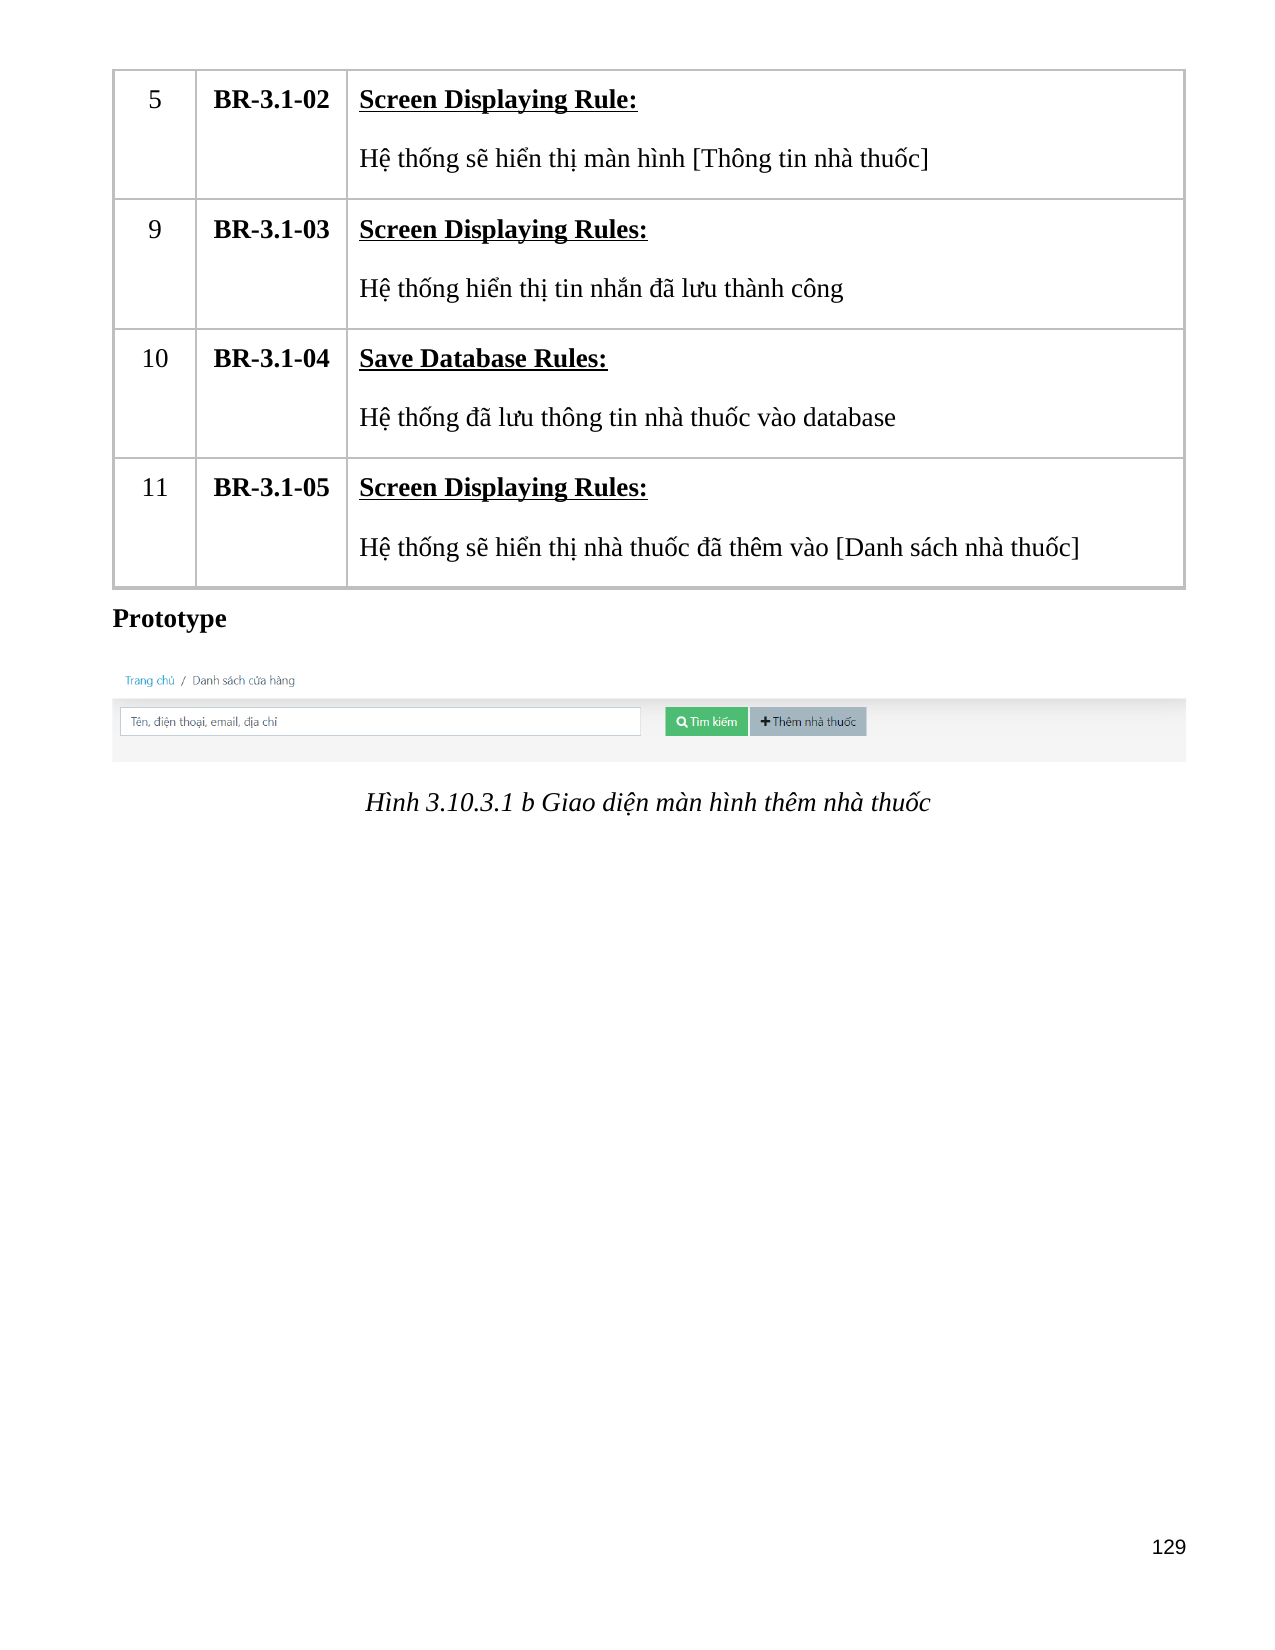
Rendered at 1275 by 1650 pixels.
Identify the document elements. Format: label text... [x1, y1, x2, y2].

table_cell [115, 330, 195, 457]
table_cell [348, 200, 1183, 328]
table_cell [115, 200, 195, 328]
text Prototype [112, 602, 1186, 633]
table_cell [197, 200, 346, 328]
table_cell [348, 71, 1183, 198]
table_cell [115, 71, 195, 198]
picture [112, 661, 1187, 762]
text Hình 3.10.3.1 b Giao diện màn hình thêm nhà thuốc [112, 786, 1186, 817]
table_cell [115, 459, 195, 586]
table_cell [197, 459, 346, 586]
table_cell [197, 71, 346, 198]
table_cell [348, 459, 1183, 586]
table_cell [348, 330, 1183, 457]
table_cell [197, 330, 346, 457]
